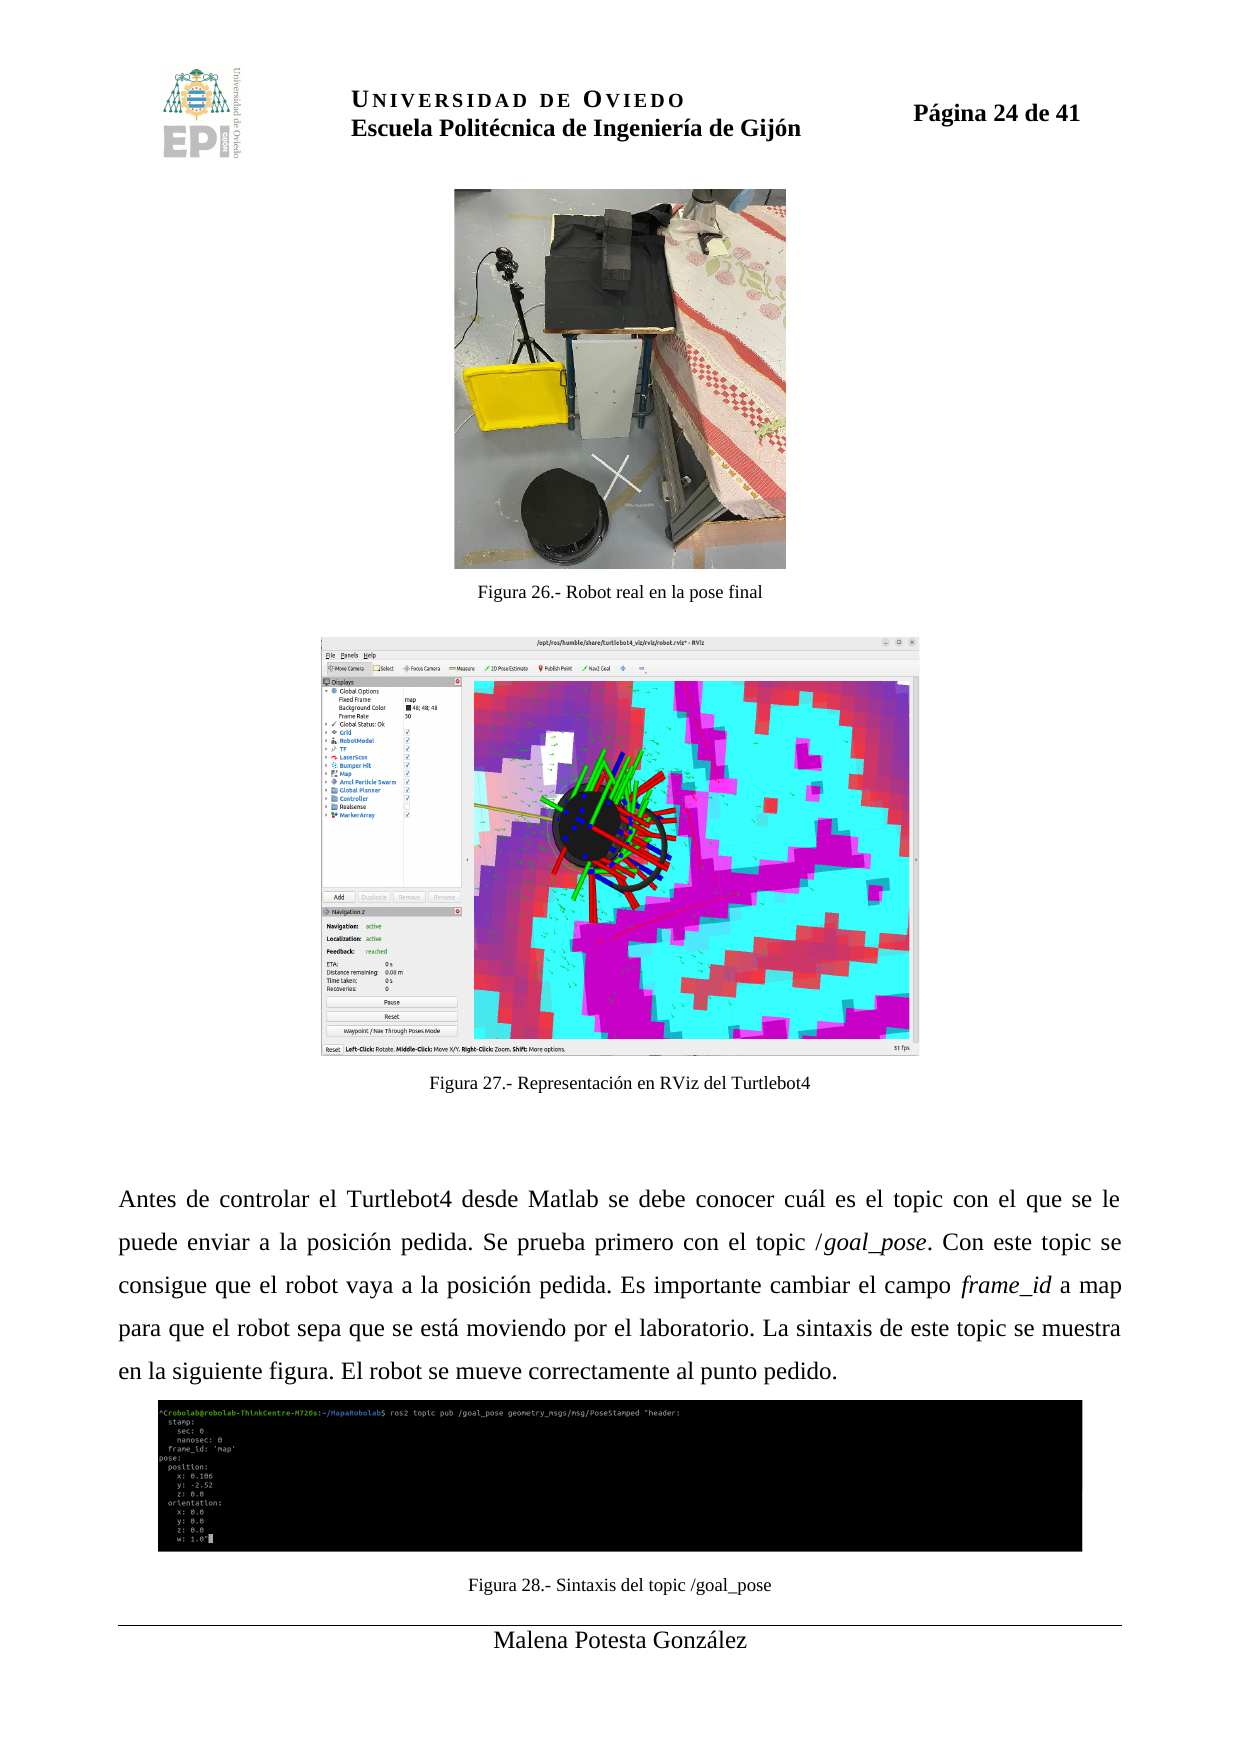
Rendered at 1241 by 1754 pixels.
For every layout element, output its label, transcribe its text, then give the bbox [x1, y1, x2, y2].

picture [158, 65, 245, 161]
picture [454, 189, 786, 569]
picture [158, 1400, 1083, 1552]
text Antes de controlar el Turtlebot4 desde Matlab se debe conocer cuál es el topic con el que se le puede enviar a la posición pedida. Se prueba primero con el topic /goal_pose. Con este topic se consigue que el robot vaya a la posición pedida. Es importante cambiar el campo frame_id a map para que el robot sepa que se está moviendo por el laboratorio. La sintaxis de este topic se muestra en la siguiente figura. El robot se mueve correctamente al punto pedido. [118, 1184, 1122, 1385]
picture [321, 637, 920, 1056]
